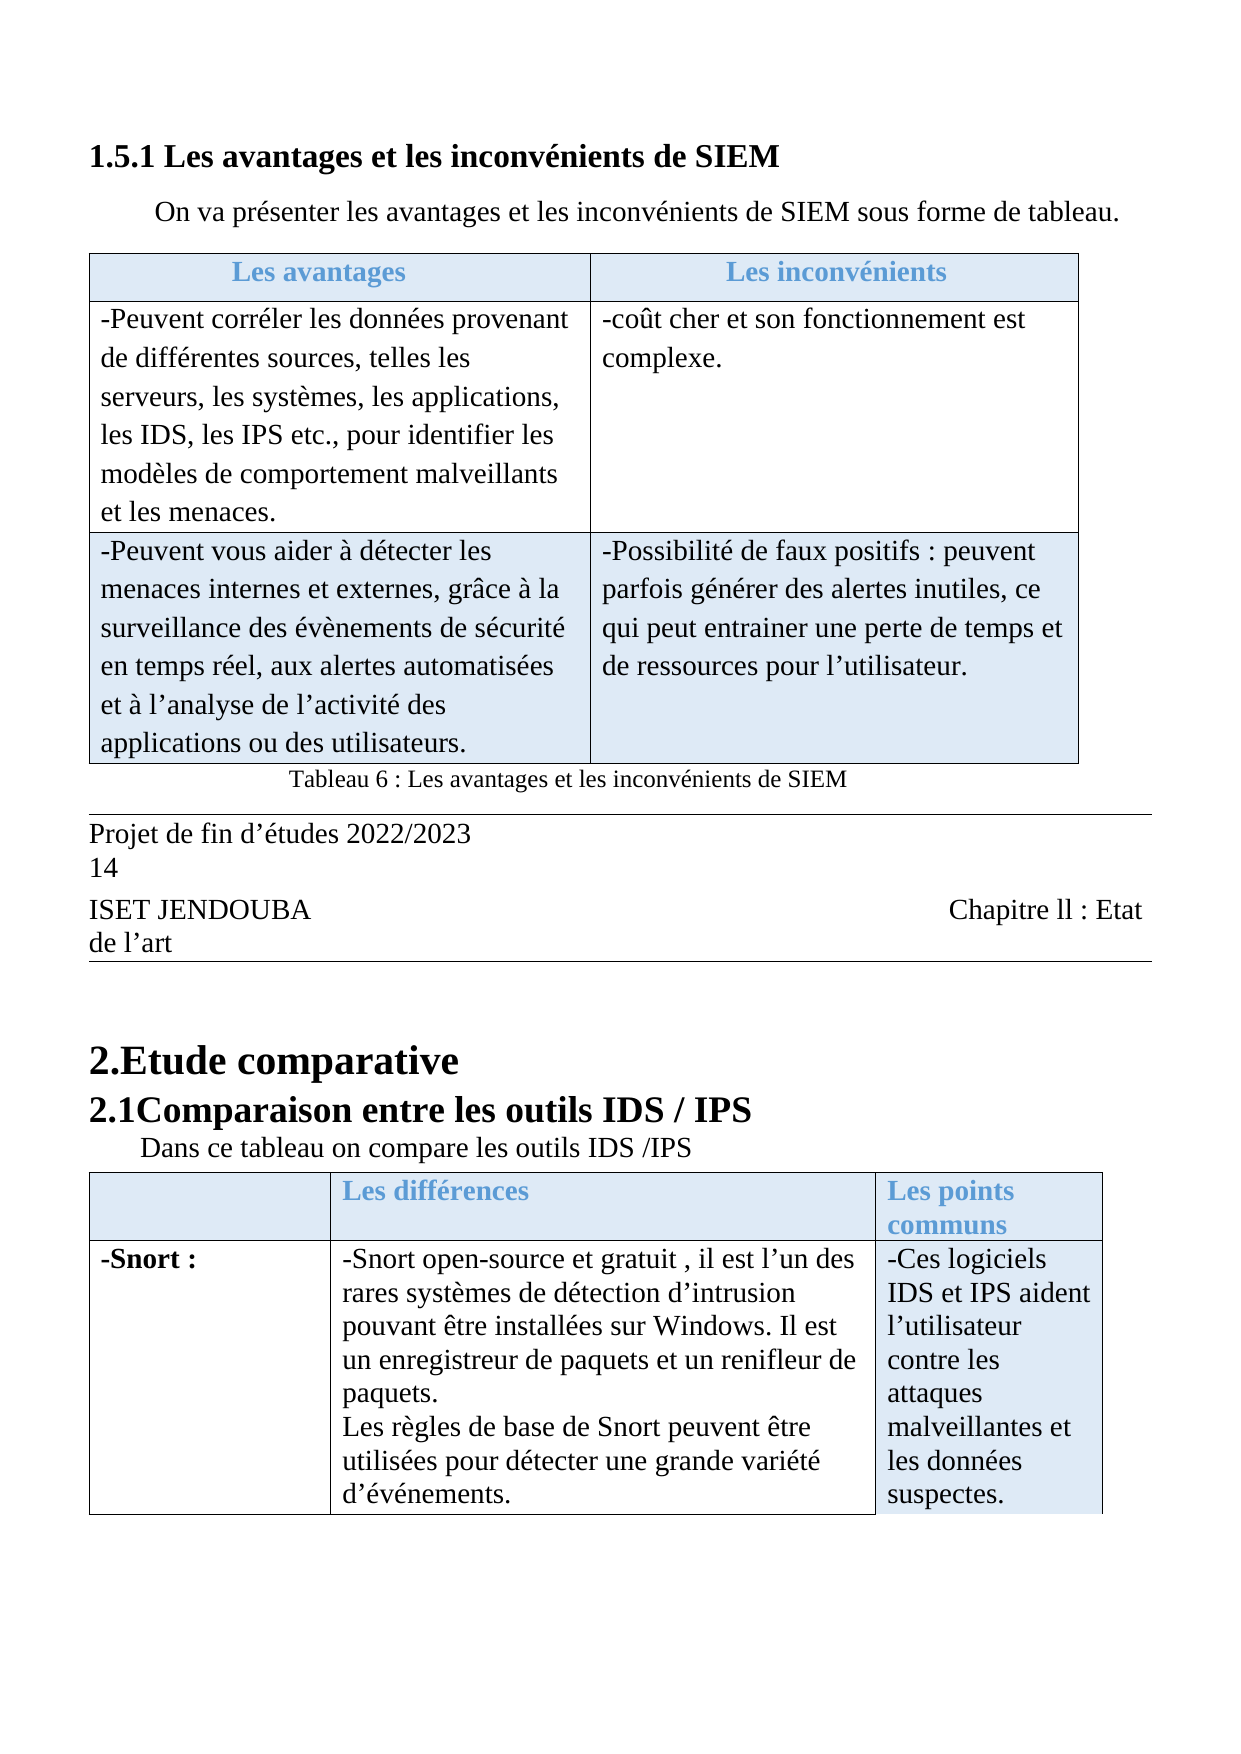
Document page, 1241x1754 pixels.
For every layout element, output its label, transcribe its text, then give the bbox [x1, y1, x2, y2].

table_cell -Ces logiciels IDS et IPS aident l’utilisateur contre les attaques malveillantes et les données suspectes. [876, 1241, 1102, 1514]
table_cell -Snort open-source et gratuit , il est l’un des rares systèmes de détection d’intrusion pouvant être installées sur Windows. Il est un enregistreur de paquets et un renifleur de paquets. Les règles de base de Snort peuvent être utilisées pour détecter une grande variété d’événements. [331, 1241, 875, 1514]
text Projet de fin d’études 2022/2023 14 [89, 815, 1152, 884]
table_cell -Peuvent vous aider à détecter les menaces internes et externes, grâce à la surveillance des évènements de sécurité en temps réel, aux alertes automatisées et à l’analyse de l’activité des applications ou des utilisateurs. [90, 533, 590, 763]
subtitle 1.5.1 Les avantages et les inconvénients de SIEM [89, 137, 1152, 175]
table_cell -coût cher et son fonctionnement est complexe. [591, 302, 1078, 532]
table_cell -Peuvent corréler les données provenant de différentes sources, telles les serveurs, les systèmes, les applications, les IDS, les IPS etc., pour identifier les modèles de comportement malveillants et les menaces. [90, 302, 590, 532]
table_header [90, 1173, 330, 1240]
subtitle 2.1Comparaison entre les outils IDS / IPS [89, 1087, 1152, 1130]
text ISET JENDOUBA Chapitre ll : Etat de l’art [89, 892, 1152, 961]
text Dans ce tableau on compare les outils IDS /IPS [89, 1130, 1152, 1164]
table_header Les points communs [876, 1173, 1102, 1240]
text On va présenter les avantages et les inconvénients de SIEM sous forme de tableau. [89, 194, 1152, 228]
text Tableau 6 : Les avantages et les inconvénients de SIEM [89, 764, 1152, 793]
table_header Les différences [331, 1173, 875, 1240]
table_header Les avantages [90, 254, 590, 301]
subtitle 2.Etude comparative [89, 1035, 1152, 1083]
table_header Les inconvénients [591, 254, 1078, 301]
table_cell -Snort : [90, 1241, 330, 1514]
table_cell -Possibilité de faux positifs : peuvent parfois générer des alertes inutiles, ce qui peut entrainer une perte de temps et de ressources pour l’utilisateur. [591, 533, 1078, 763]
